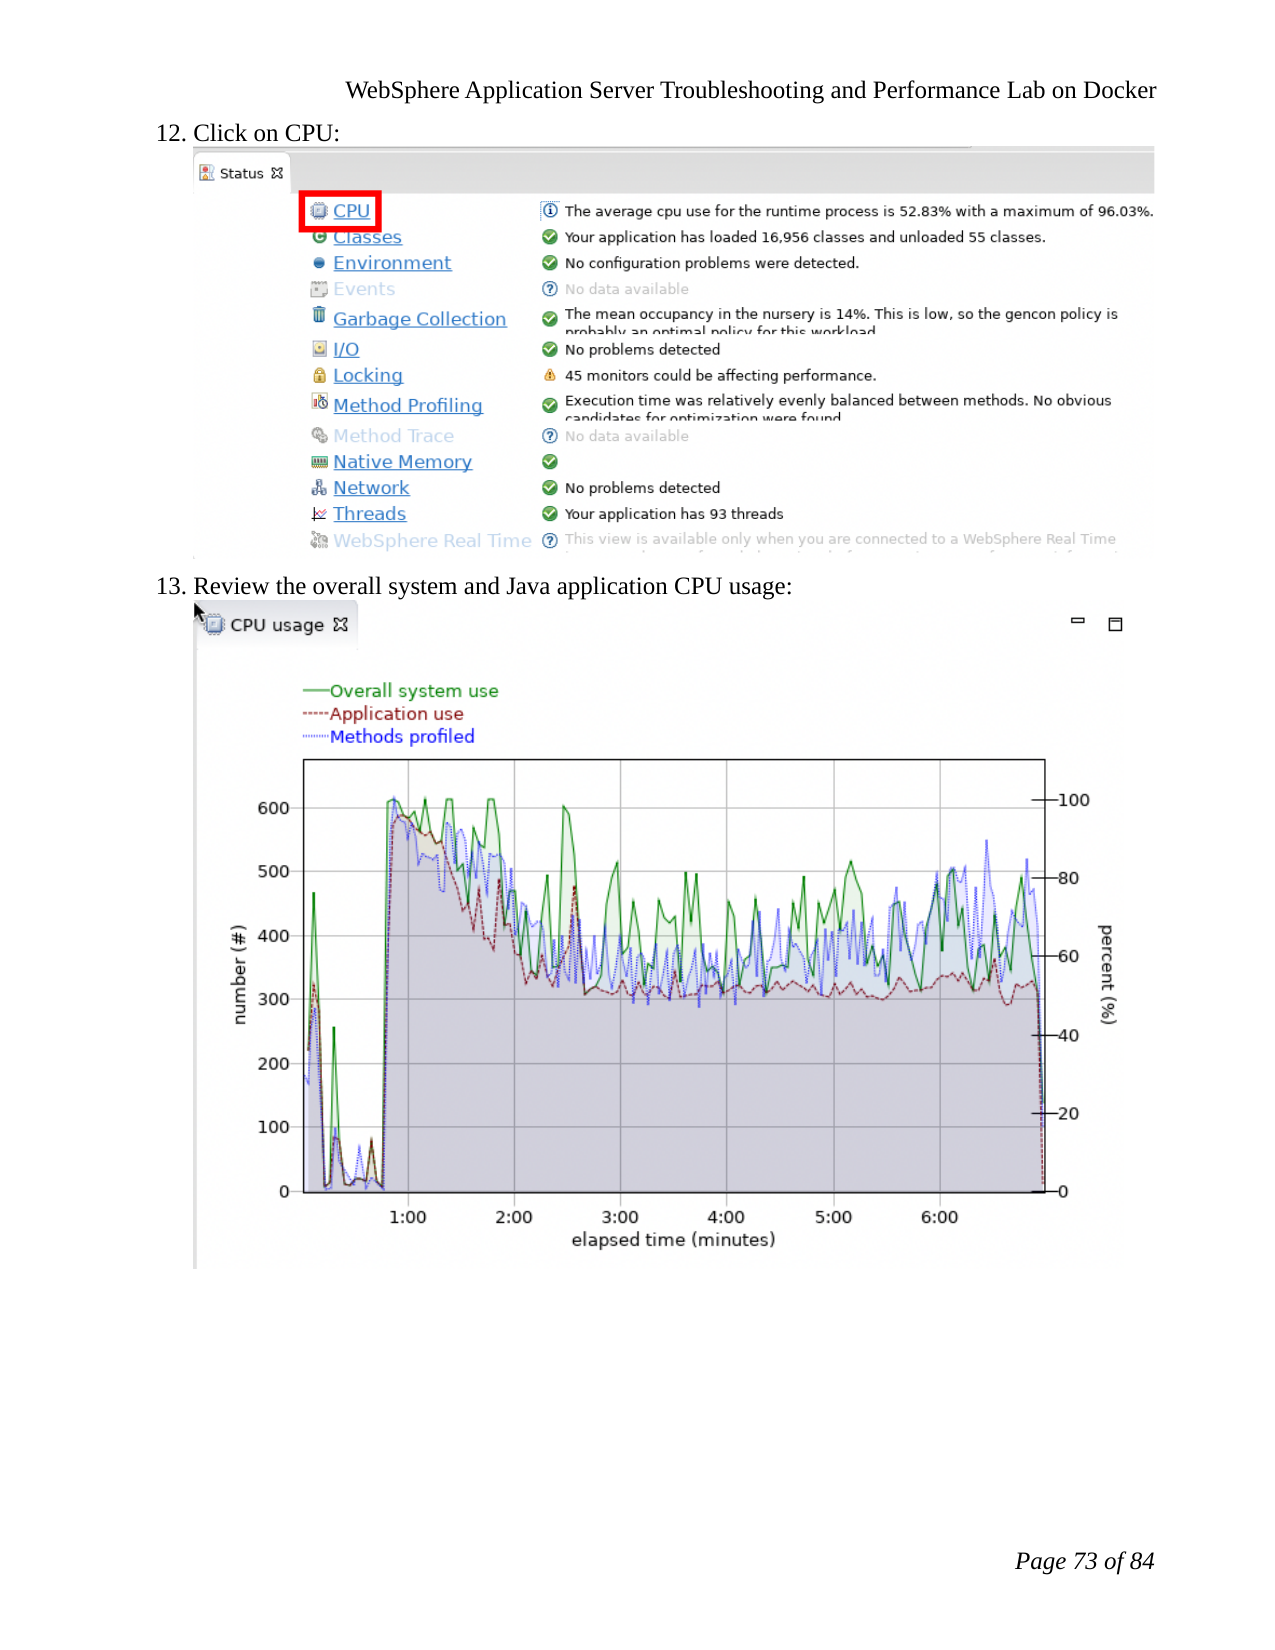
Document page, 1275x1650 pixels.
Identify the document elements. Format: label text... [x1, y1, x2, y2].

picture [193, 146, 1155, 559]
picture [193, 600, 1125, 1269]
